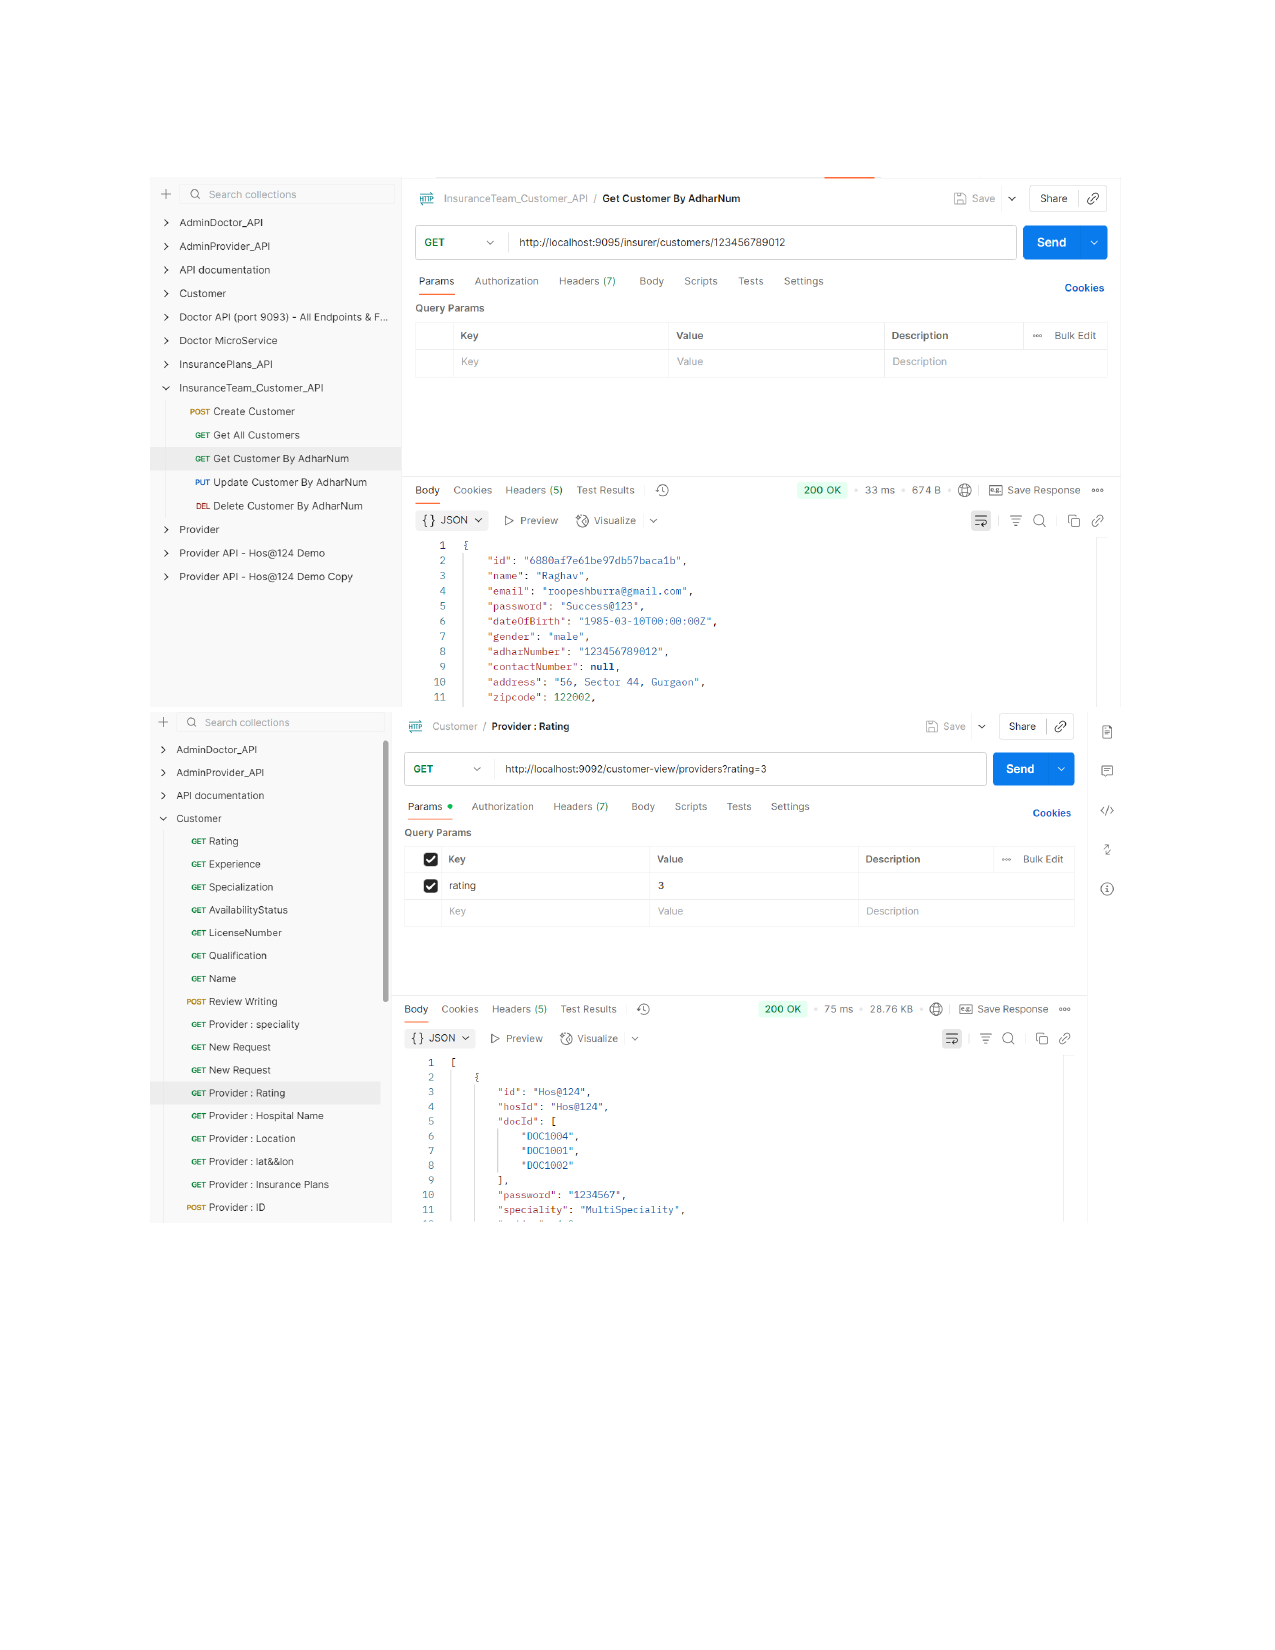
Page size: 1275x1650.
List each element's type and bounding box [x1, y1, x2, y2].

picture [150, 177, 1125, 707]
picture [150, 712, 1125, 1223]
